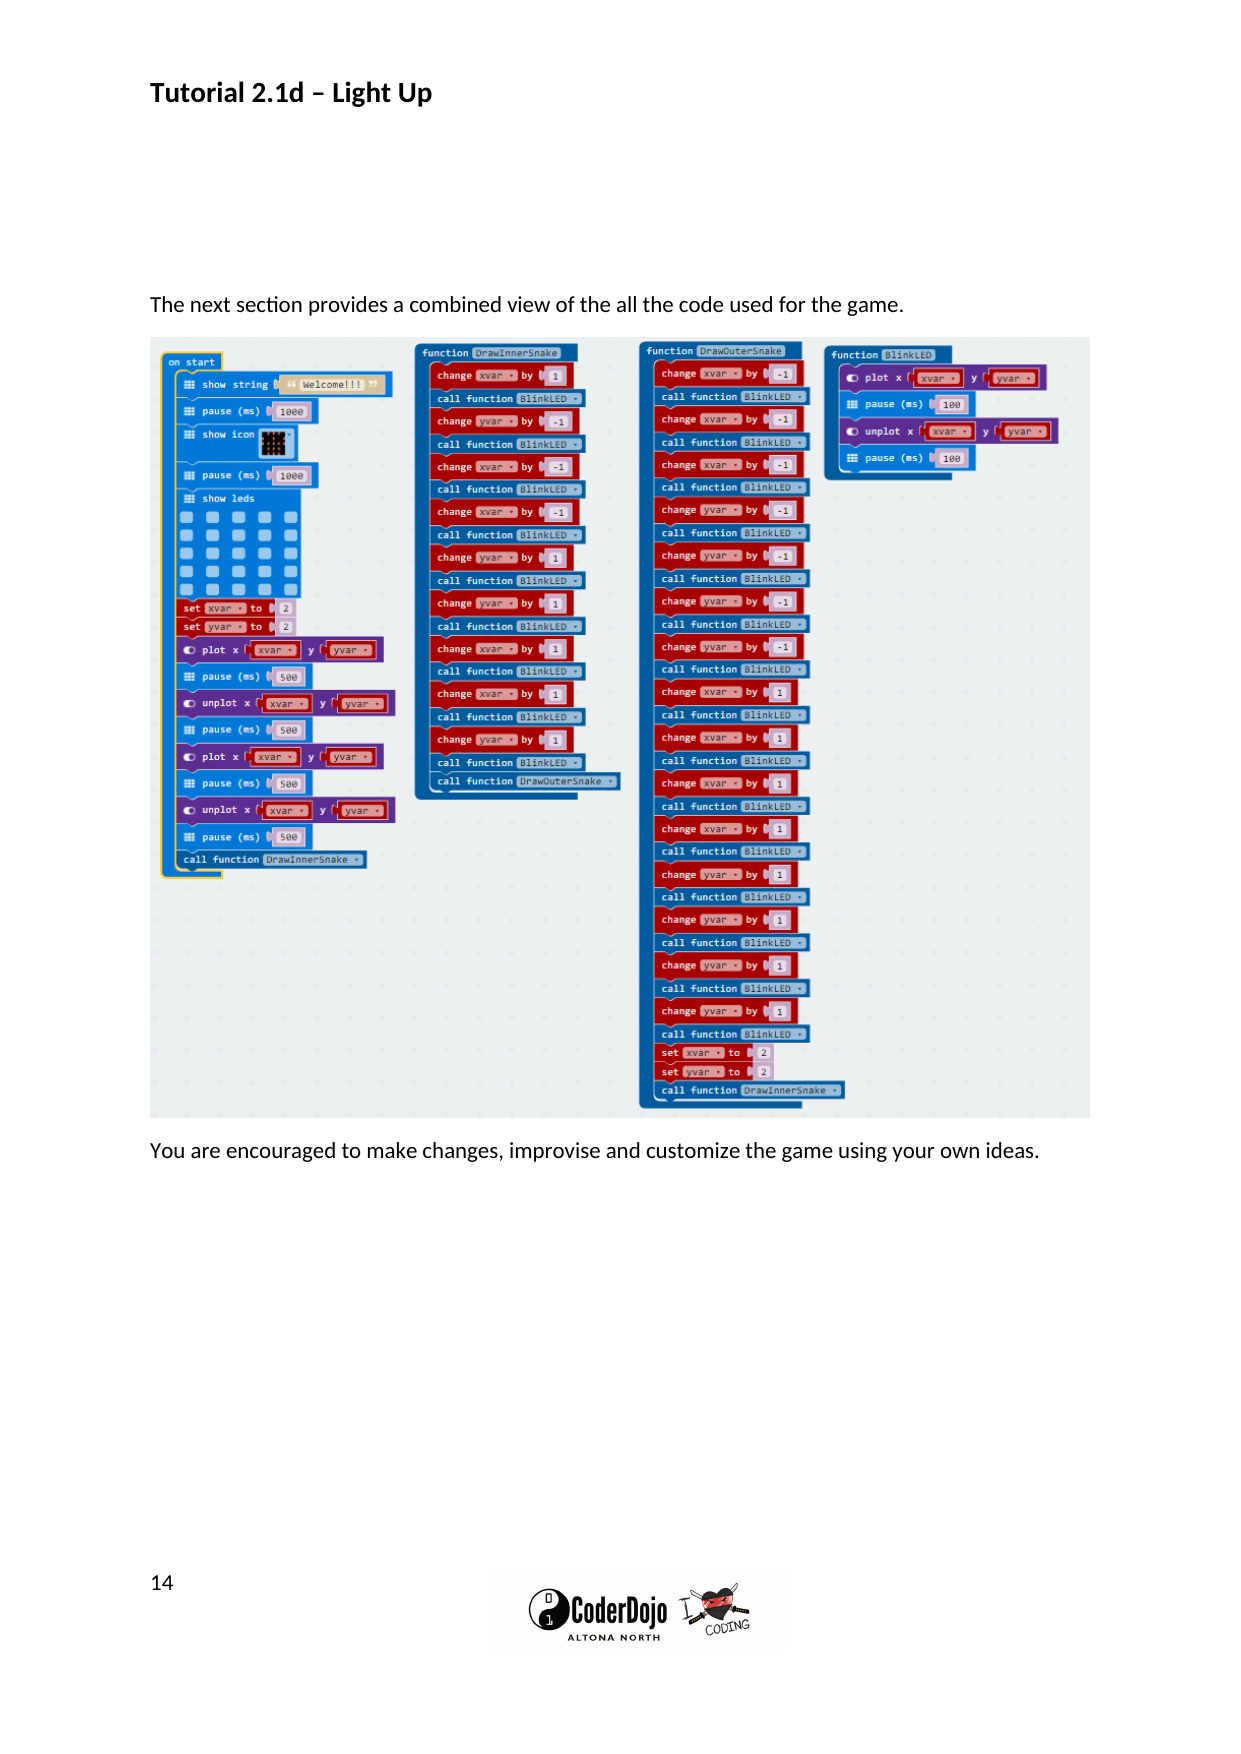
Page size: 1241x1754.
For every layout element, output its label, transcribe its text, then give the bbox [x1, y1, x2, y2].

picture [486, 1568, 792, 1653]
picture [150, 337, 1091, 1118]
text The next section provides a combined view of the all the code used for the game. [150, 291, 1090, 319]
text You are encouraged to make changes, improvise and customize the game using your own ideas. [150, 1136, 1090, 1164]
